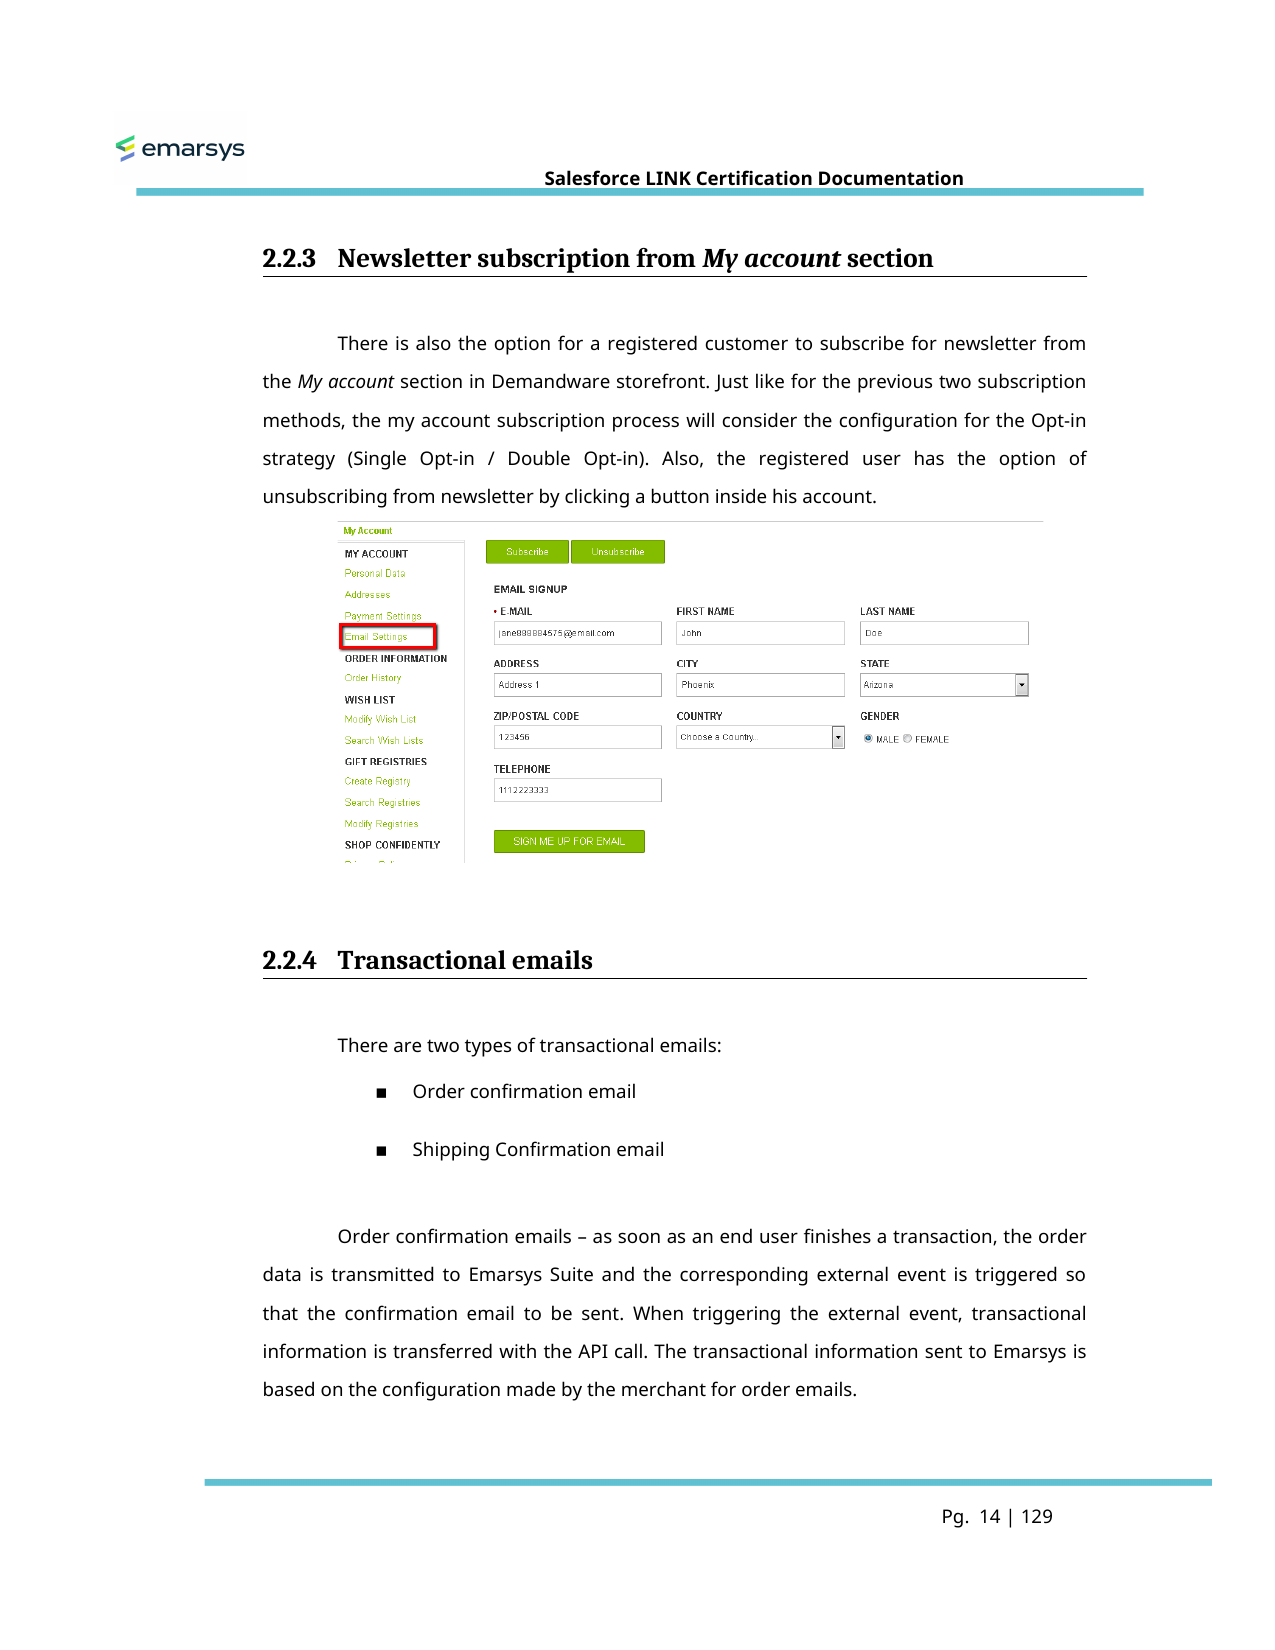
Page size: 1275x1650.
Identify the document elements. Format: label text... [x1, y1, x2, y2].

text Order confirmation emails – as soon as an end user finishes a transaction, the order data is transmitted to Emarsys Suite and the corresponding external event is triggered so that the confirmation email to be sent. When triggering the external event, transactional information is transferred with the API call. The transactional information sent to Emarsys is based on the configuration made by the merchant for order emails. [262, 1223, 1087, 1402]
picture [113, 111, 247, 185]
picture [337, 521, 1044, 863]
text There is also the option for a registered customer to subscribe for newsletter from the My account section in Demandware storefront. Just like for the previous two subscription methods, the my account subscription process will consider the configuration for the Opt-in strategy (Single Opt-in / Double Opt-in). Also, the registered user has the option of unsubscribing from newsletter by clicking a button inside his account. [262, 330, 1087, 509]
subtitle Newsletter subscription from My account section [262, 243, 1087, 277]
text There are two types of transactional emails: [262, 1032, 1087, 1058]
list Shipping Confirmation email [375, 1128, 1087, 1167]
picture [204, 1479, 1212, 1486]
subtitle Transactional emails [262, 945, 1087, 979]
list Order confirmation email [375, 1071, 1087, 1109]
picture [136, 188, 1144, 196]
